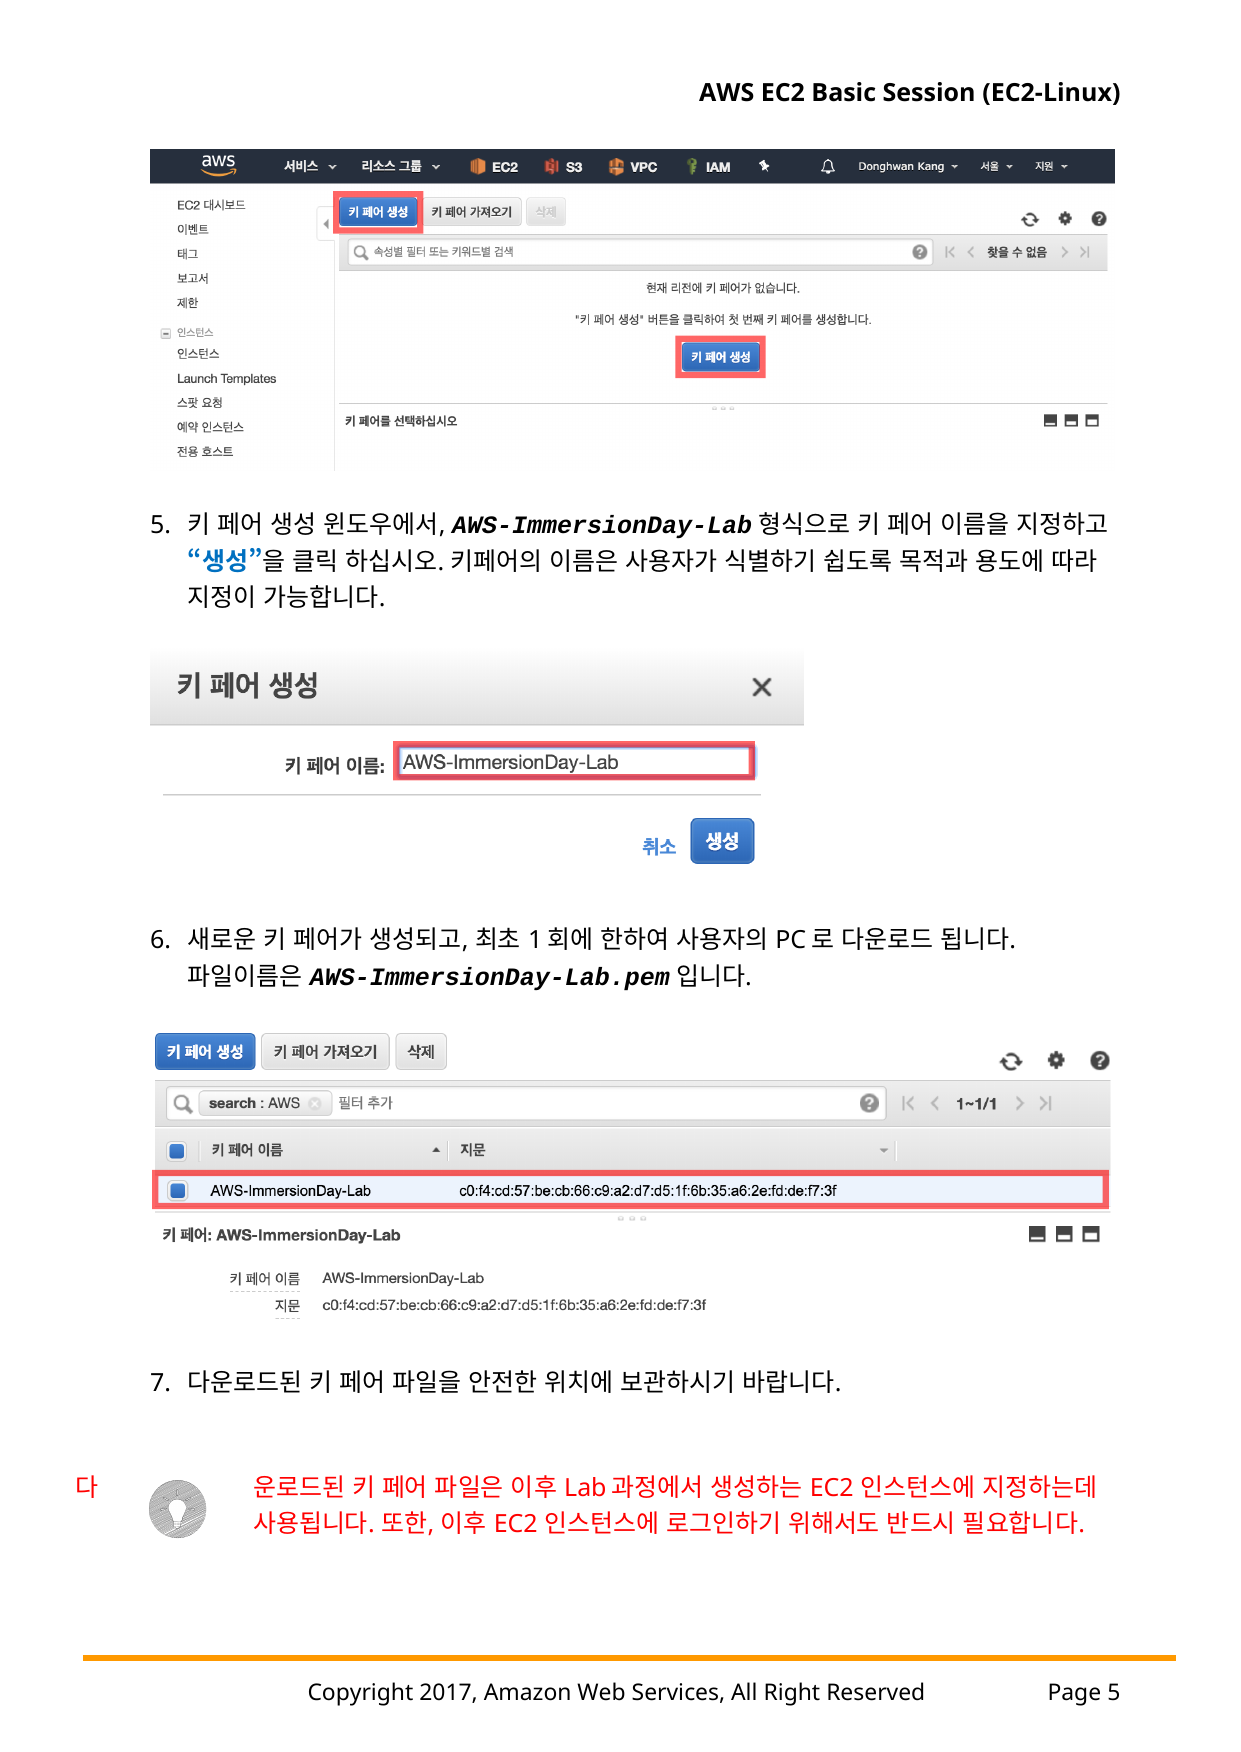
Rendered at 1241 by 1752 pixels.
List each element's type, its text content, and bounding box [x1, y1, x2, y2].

list 키 페어 생성 윈도우에서, AWS-ImmersionDay-Lab 형식으로 키 페어 이름을 지정하고 “생성”을 클릭 하십시오. 키페어의 이름은 사용자가 식별하기 쉽도록 목적과 용도에 따라 지정이 가능합니다. [150, 505, 1120, 614]
picture [150, 1026, 1117, 1329]
text 다운로드된 키 페어 파일은 이후 Lab과정에서 생성하는 EC2 인스턴스에 지정하는데 사용됩니다. 또한, 이후 EC2 인스턴스에 로그인하기 위해서도 반드시 필요합니다. [75, 1467, 1120, 1540]
list 다운로드된 키 페어 파일을 안전한 위치에 보관하시기 바랍니다. [150, 1363, 1120, 1399]
picture [150, 149, 1115, 471]
picture [150, 647, 804, 886]
list 새로운 키 페어가 생성되고, 최초 1회에 한하여 사용자의 PC로 다운로드 됩니다. 파일이름은 AWS-ImmersionDay-Lab.pem 입니다. [150, 920, 1120, 992]
